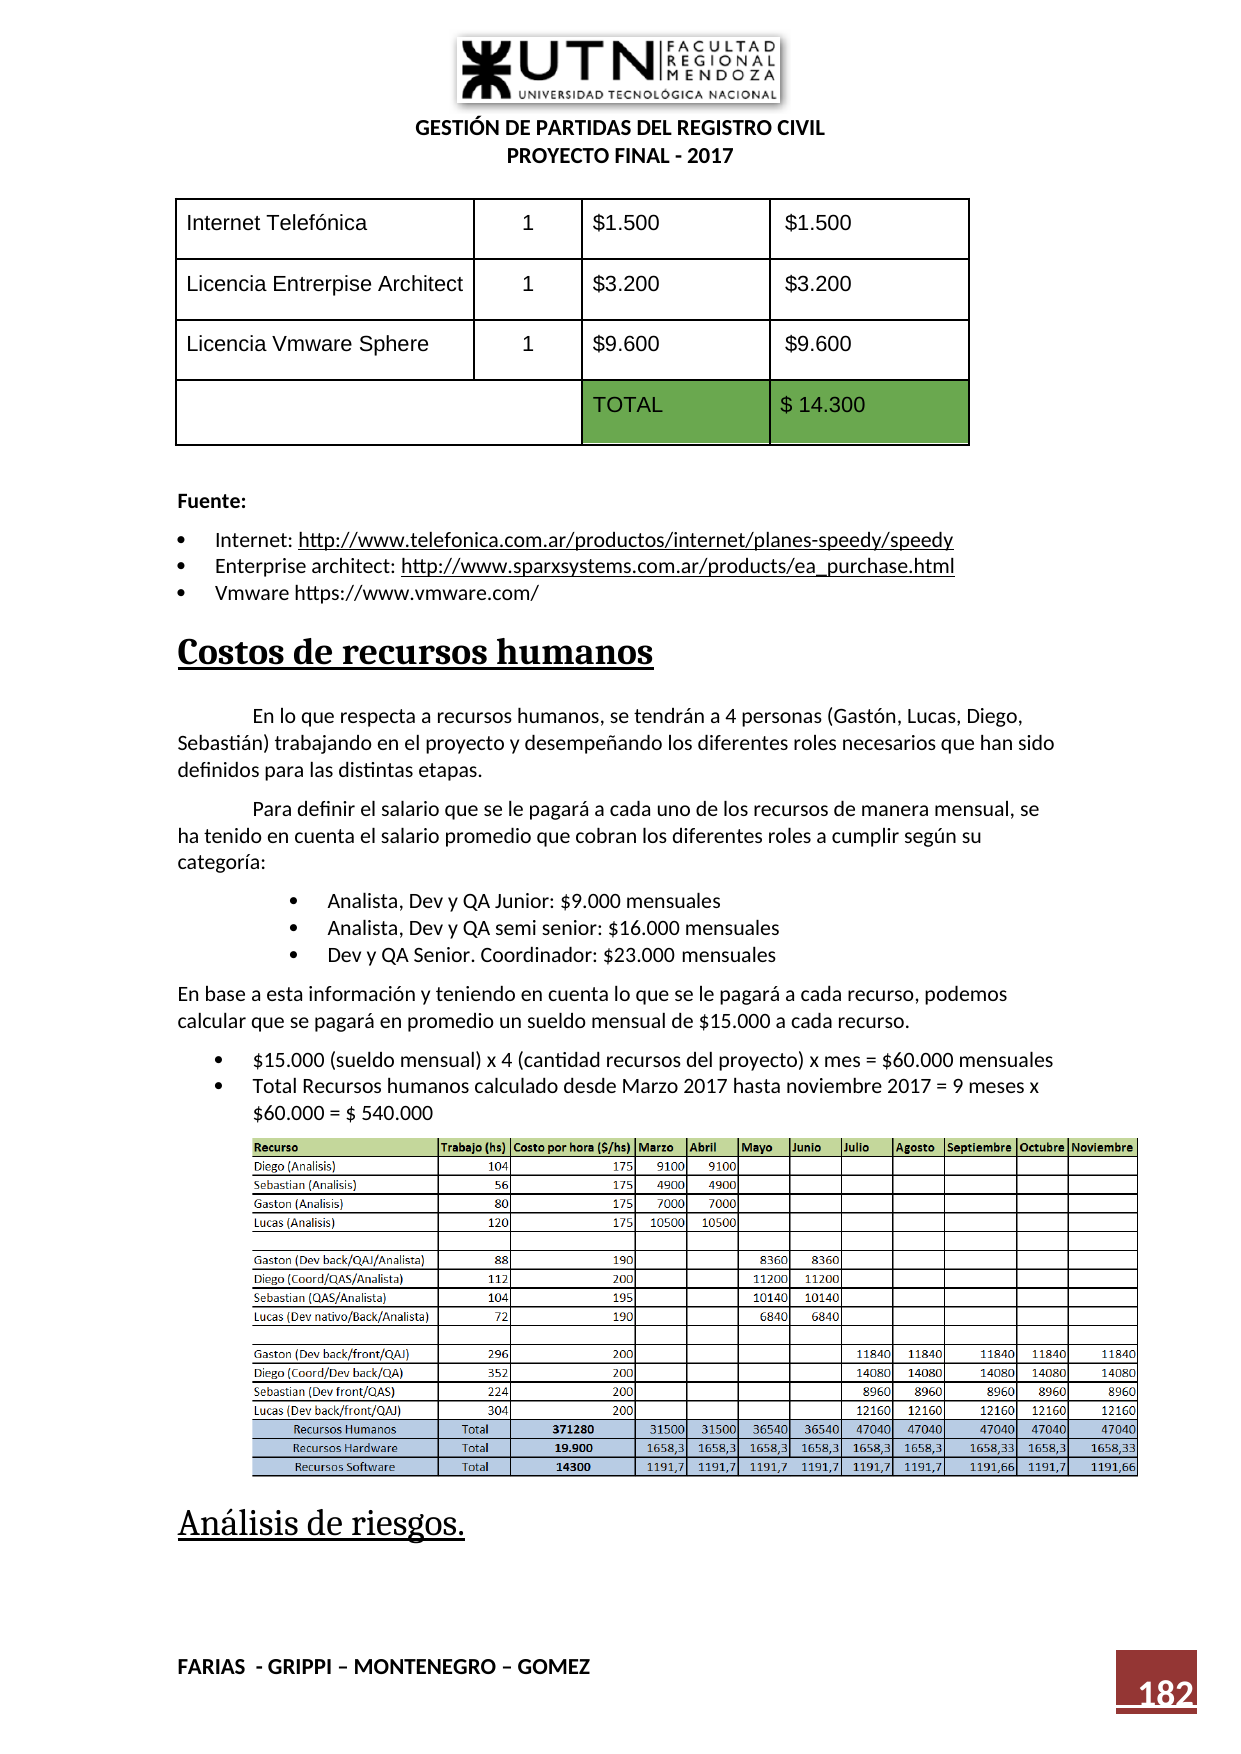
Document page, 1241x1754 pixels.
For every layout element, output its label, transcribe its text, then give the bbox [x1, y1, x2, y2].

list Internet: http://www.telefonica.com.ar/productos/internet/planes-speedy/speedy [177, 526, 1063, 553]
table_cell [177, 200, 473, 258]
text Fuente: [177, 487, 1063, 513]
text Para definir el salario que se le pagará a cada uno de los recursos de manera mensual, se ha tenido en cuenta el salario promedio que cobran los diferentes roles a cumplir según su categoría: [177, 795, 1063, 875]
subtitle Costos de recursos humanos [177, 631, 1063, 674]
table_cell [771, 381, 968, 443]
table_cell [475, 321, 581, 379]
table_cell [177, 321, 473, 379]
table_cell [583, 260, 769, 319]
list Total Recursos humanos calculado desde Marzo 2017 hasta noviembre 2017 = 9 meses x $60.000 = $ 540.000 [215, 1073, 1063, 1126]
list Dev y QA Senior. Coordinador: $23.000 mensuales [290, 941, 1063, 968]
list Enterprise architect: http://www.sparxsystems.com.ar/products/ea_purchase.html [177, 553, 1063, 579]
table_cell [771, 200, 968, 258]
text En base a esta información y teniendo en cuenta lo que se le pagará a cada recurso, podemos calcular que se pagará en promedio un sueldo mensual de $15.000 a cada recurso. [177, 980, 1063, 1033]
picture [252, 1138, 1138, 1477]
text En lo que respecta a recursos humanos, se tendrán a 4 personas (Gastón, Lucas, Diego, Sebastián) trabajando en el proyecto y desempeñando los diferentes roles necesarios que han sido definidos para las distintas etapas. [177, 703, 1063, 783]
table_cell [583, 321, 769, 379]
list Analista, Dev y QA semi senior: $16.000 mensuales [290, 914, 1063, 941]
picture [449, 29, 791, 114]
list Analista, Dev y QA Junior: $9.000 mensuales [290, 888, 1063, 914]
list Vmware https://www.vmware.com/ [177, 579, 1063, 606]
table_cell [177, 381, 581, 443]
subtitle Análisis de riesgos. [177, 1502, 1063, 1545]
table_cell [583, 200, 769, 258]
list $15.000 (sueldo mensual) x 4 (cantidad recursos del proyecto) x mes = $60.000 mensuales [215, 1046, 1063, 1073]
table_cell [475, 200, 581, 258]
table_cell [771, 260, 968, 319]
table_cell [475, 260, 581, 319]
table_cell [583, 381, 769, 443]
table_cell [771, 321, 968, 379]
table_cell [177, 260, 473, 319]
